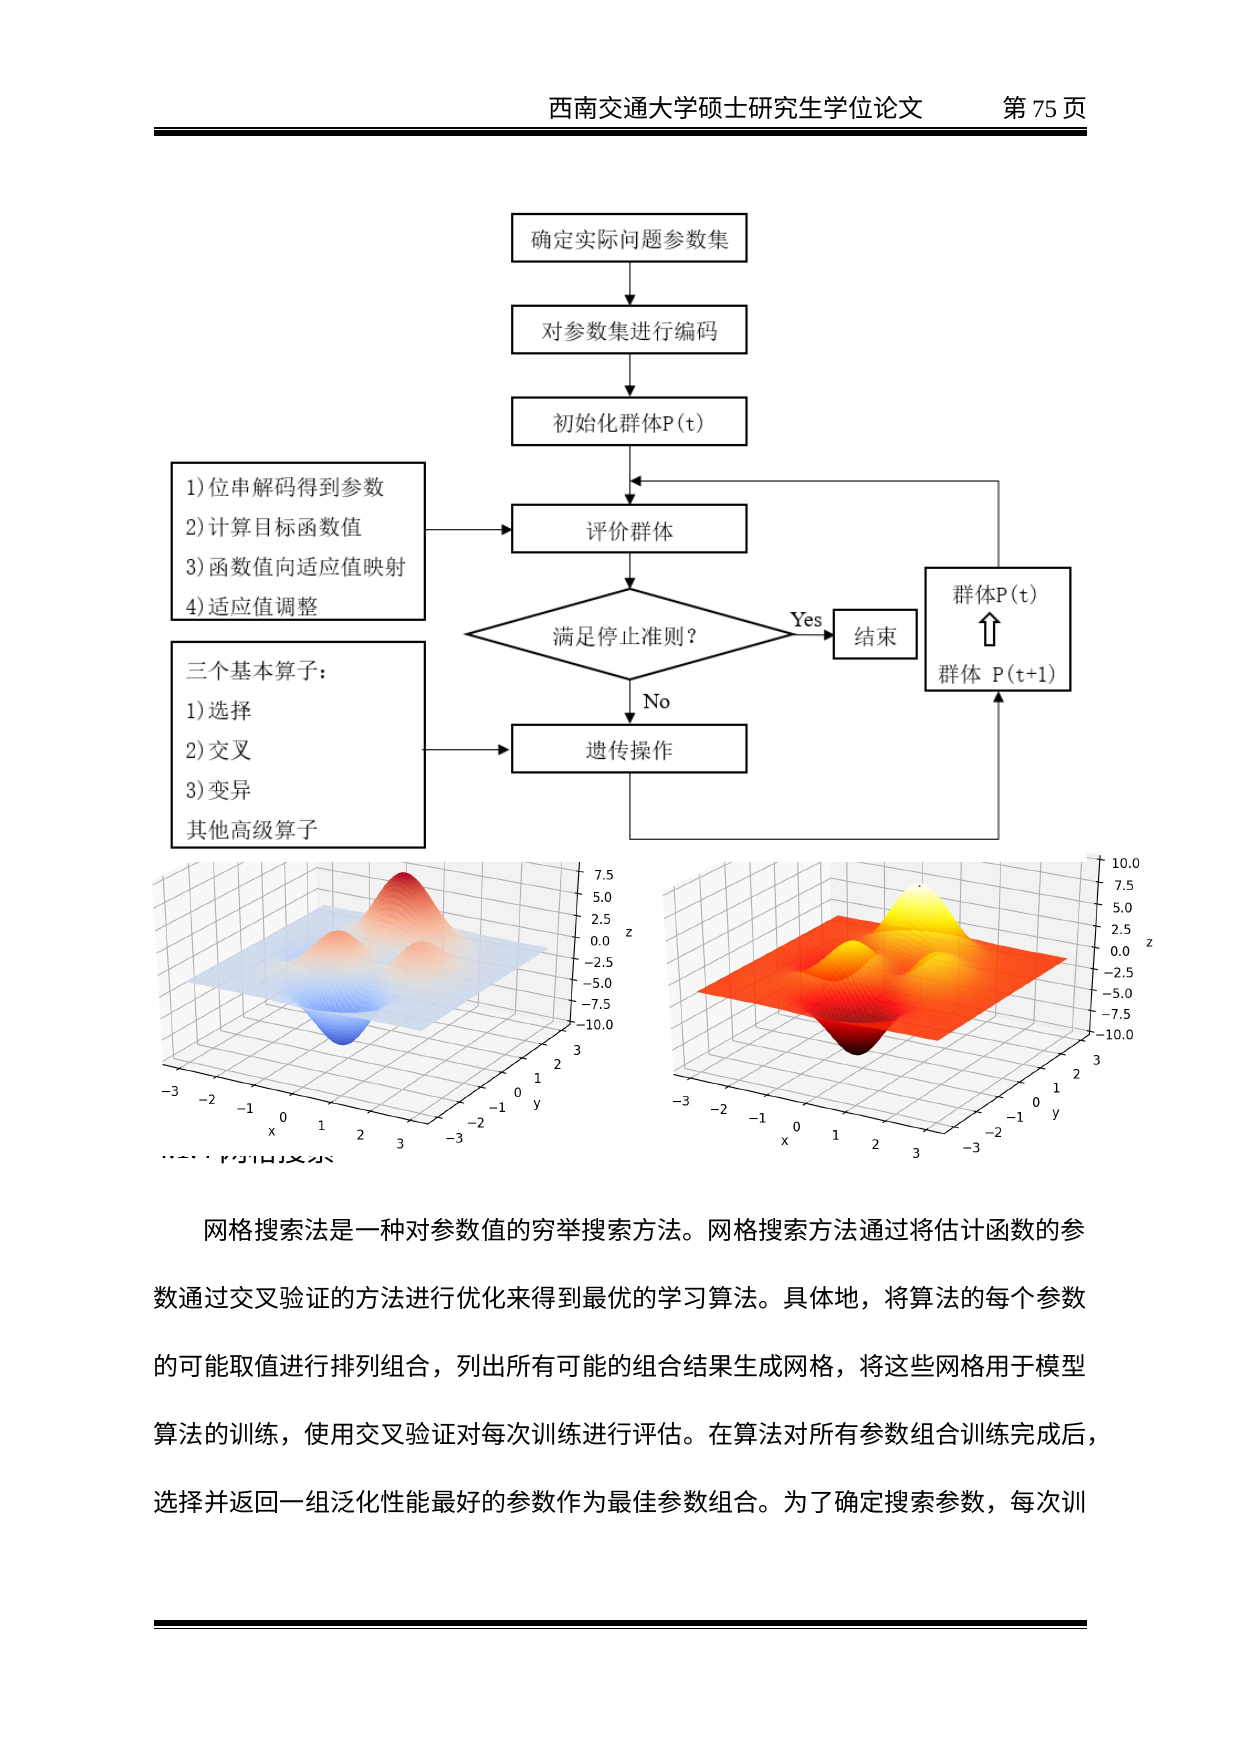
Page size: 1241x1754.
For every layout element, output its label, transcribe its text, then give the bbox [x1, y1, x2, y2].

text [153, 1195, 1087, 1534]
picture [136, 203, 1163, 1165]
title 4.1.4 网格搜索 [153, 1114, 1087, 1182]
